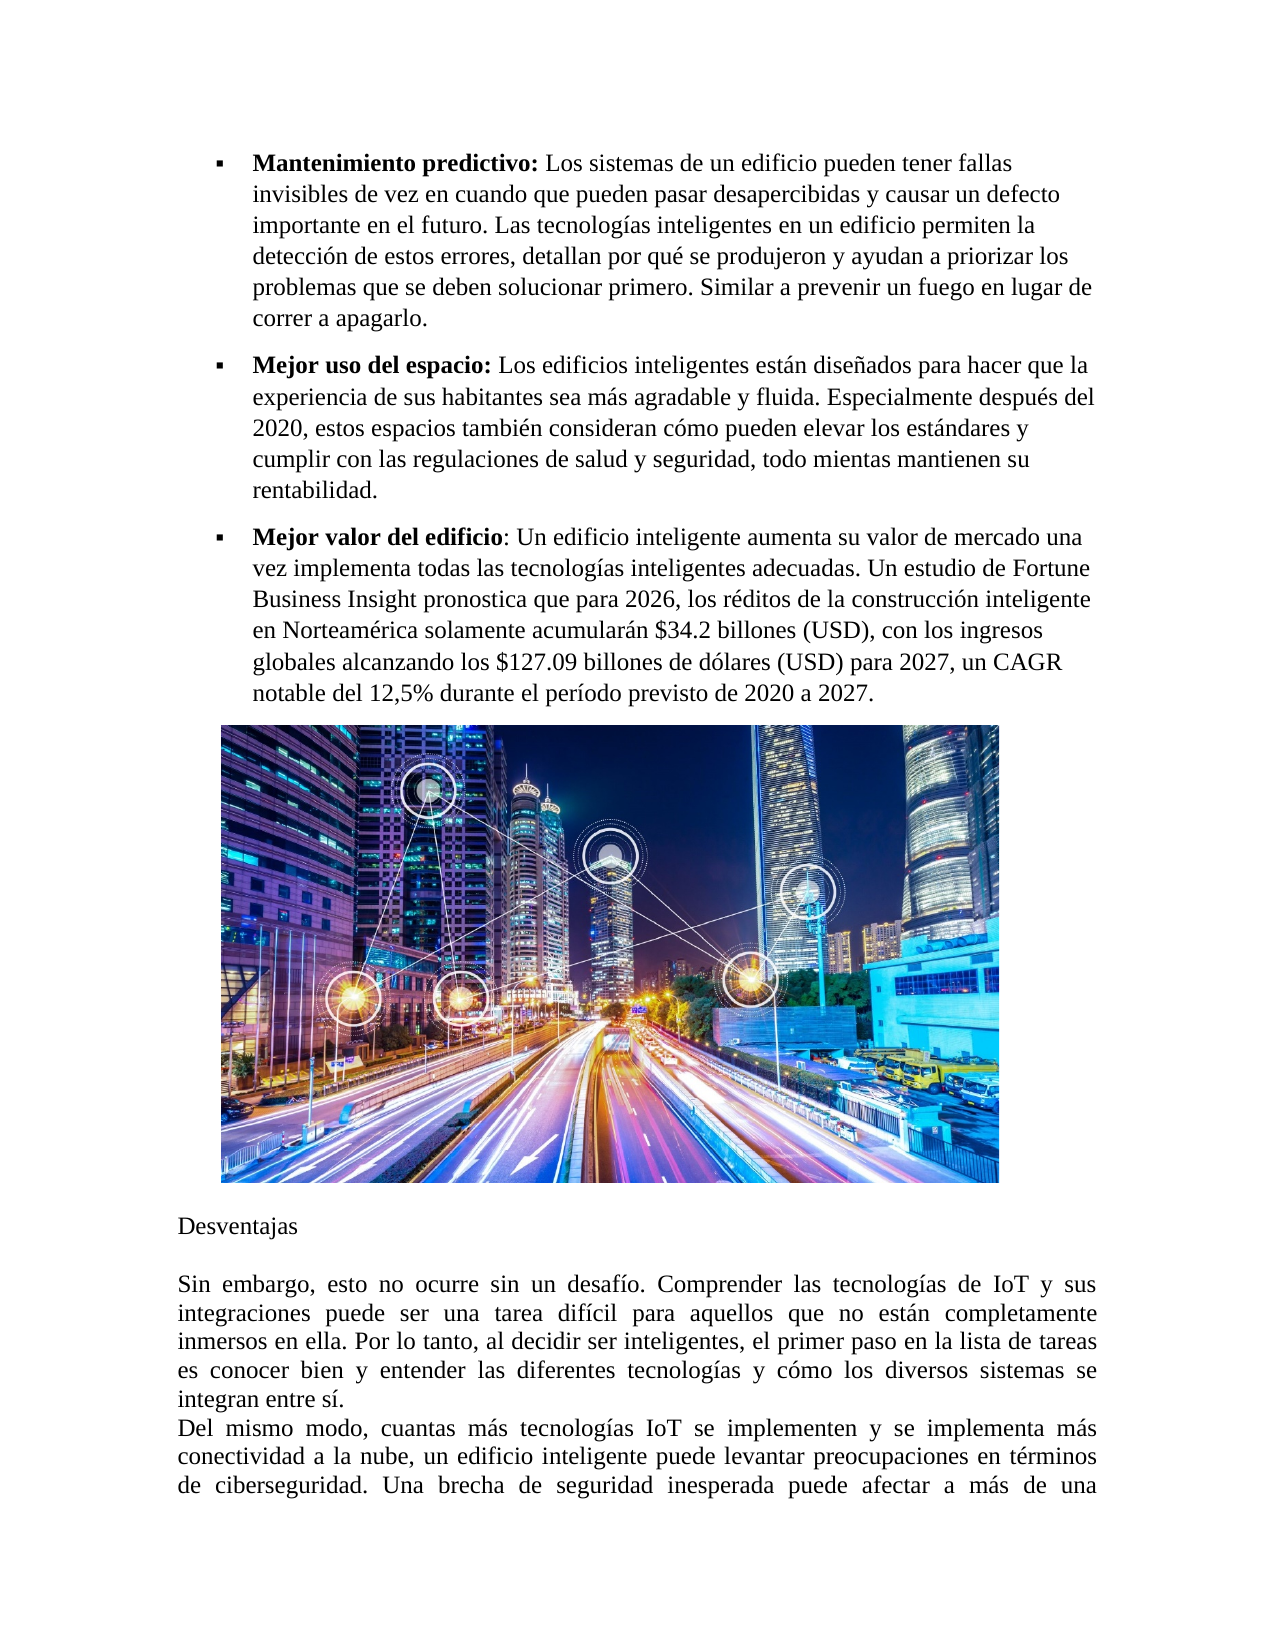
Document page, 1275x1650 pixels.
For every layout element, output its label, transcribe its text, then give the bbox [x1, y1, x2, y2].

list Mejor valor del edificio: Un edificio inteligente aumenta su valor de mercado una vez implementa todas las tecnologías inteligentes adecuadas. Un estudio de Fortune Business Insight pronostica que para 2026, los réditos de la construcción inteligente en Norteamérica solamente acumularán $34.2 billones (USD), con los ingresos globales alcanzando los $127.09 billones de dólares (USD) para 2027, un CAGR notable del 12,5% durante el período previsto de 2020 a 2027. [215, 522, 1098, 706]
picture [221, 725, 1000, 1183]
text Desventajas [177, 1211, 1098, 1240]
list Mejor uso del espacio: Los edificios inteligentes están diseñados para hacer que la experiencia de sus habitantes sea más agradable y fluida. Especialmente después del 2020, estos espacios también consideran cómo pueden elevar los estándares y cumplir con las regulaciones de salud y seguridad, todo mientas mantienen su rentabilidad. [215, 351, 1098, 503]
list Mantenimiento predictivo: Los sistemas de un edificio pueden tener fallas invisibles de vez en cuando que pueden pasar desapercibidas y causar un defecto importante en el futuro. Las tecnologías inteligentes en un edificio permiten la detección de estos errores, detallan por qué se produjeron y ayudan a priorizar los problemas que se deben solucionar primero. Similar a prevenir un fuego en lugar de correr a apagarlo. [215, 148, 1098, 332]
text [177, 1413, 1098, 1499]
text Sin embargo, esto no ocurre sin un desafío. Comprender las tecnologías de IoT y sus integraciones puede ser una tarea difícil para aquellos que no están completamente inmersos en ella. Por lo tanto, al decidir ser inteligentes, el primer paso en la lista de tareas es conocer bien y entender las diferentes tecnologías y cómo los diversos sistemas se integran entre sí. [177, 1269, 1098, 1413]
